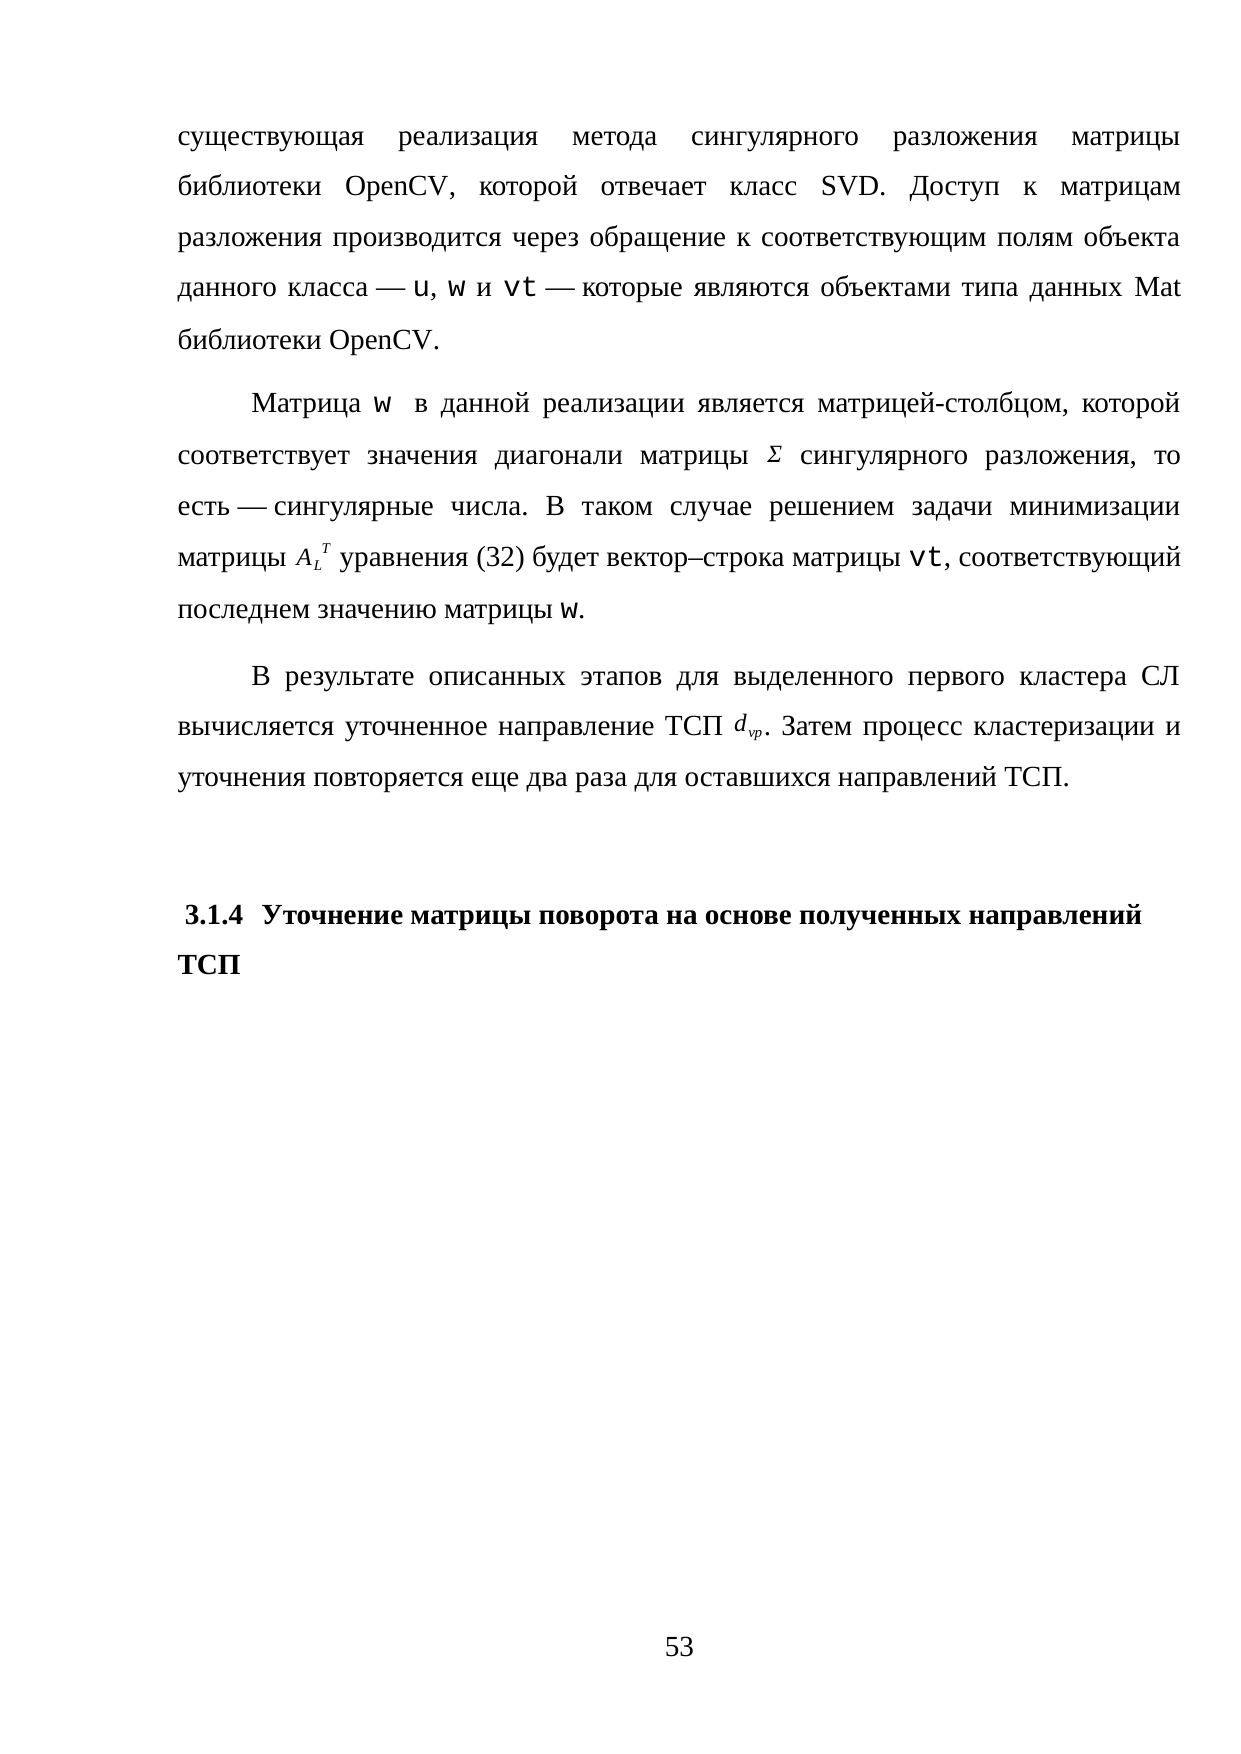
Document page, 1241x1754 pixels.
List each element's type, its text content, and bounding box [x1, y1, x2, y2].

text Матрица w в данной реализации является матрицей-столбцом, которой соответствует значения диагонали матрицы сингулярного разложения, то есть — сингулярные числа. В таком случае решением задачи минимизации матрицы уравнения (32) будет вектор–строка матрицы vt, соответствующий последнем значению матрицы w. [177, 385, 1181, 628]
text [177, 118, 1181, 355]
text В результате описанных этапов для выделенного первого кластера СЛ вычисляется уточненное направление ТСП . Затем процесс кластеризации и уточнения повторяется еще два раза для оставшихся направлений ТСП. [177, 658, 1181, 792]
subtitle Уточнение матрицы поворота на основе полученных направлений ТСП [177, 897, 1181, 981]
